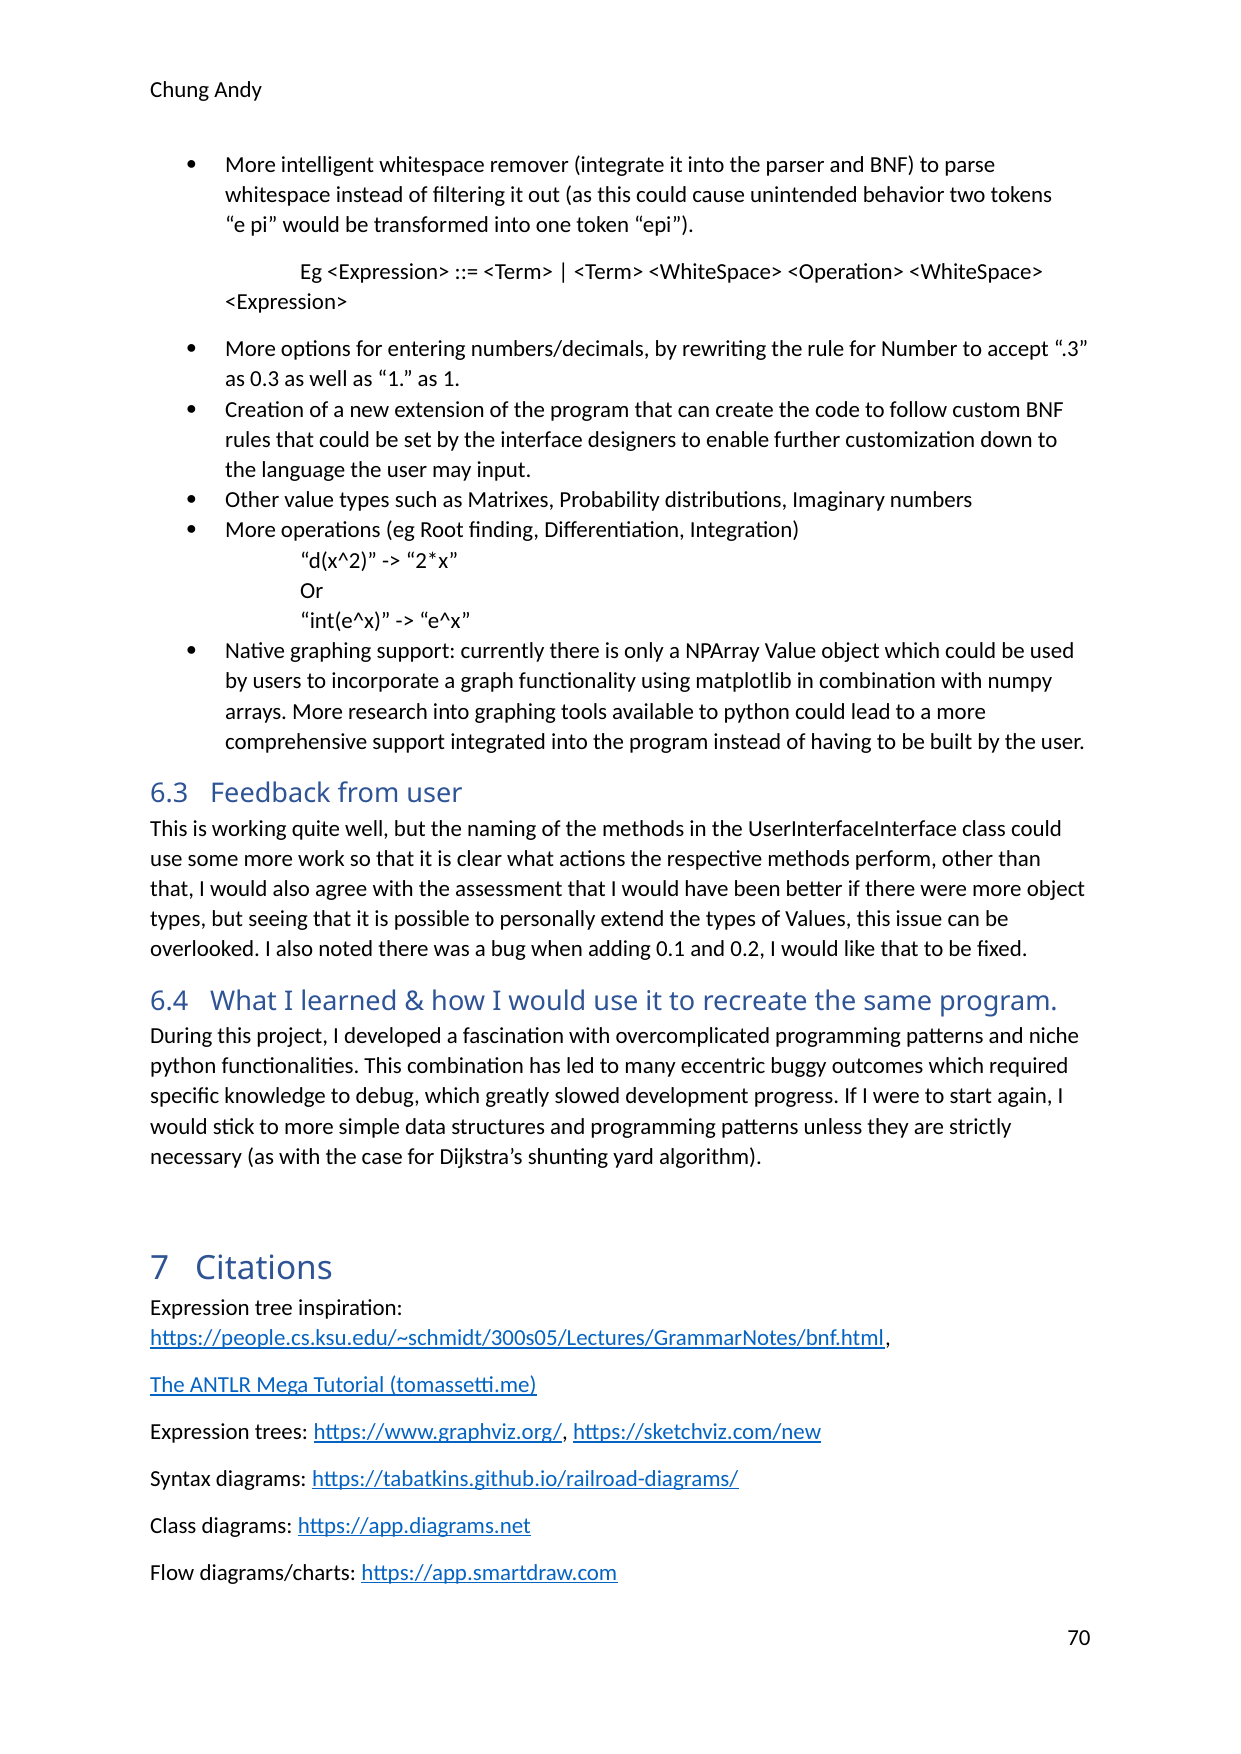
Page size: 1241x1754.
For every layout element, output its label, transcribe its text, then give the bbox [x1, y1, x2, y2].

text Class diagrams: https://app.diagrams.net [150, 1511, 1090, 1539]
text Expression tree inspiration: https://people.cs.ksu.edu/~schmidt/300s05/Lectures/GrammarNotes/bnf.html, [150, 1293, 1090, 1351]
list “d(x^2)” -> “2*x” [300, 546, 1090, 574]
list More operations (eg Root finding, Differentiation, Integration) [187, 516, 1090, 544]
subtitle Citations [150, 1244, 1090, 1289]
list “int(e^x)” -> “e^x” [300, 606, 1090, 634]
list Creation of a new extension of the program that can create the code to follow custom BNF rules that could be set by the interface designers to enable further customization down to the language the user may input. [187, 395, 1090, 483]
text This is working quite well, but the naming of the methods in the UserInterfaceInterface class could use some more work so that it is clear what actions the respective methods perform, other than that, I would also agree with the assessment that I would have been better if there were more object types, but seeing that it is possible to personally extend the types of Values, this issue can be overlooked. I also noted there was a bug when adding 0.1 and 0.2, I would like that to be fixed. [150, 814, 1090, 963]
subtitle Feedback from user [150, 774, 1090, 811]
subtitle What I learned & how I would use it to recreate the same program. [150, 981, 1090, 1018]
text Expression trees: https://www.graphviz.org/, https://sketchviz.com/new [150, 1417, 1090, 1445]
text Syntax diagrams: https://tabatkins.github.io/railroad-diagrams/ [150, 1464, 1090, 1492]
text Eg <Expression> ::= <Term> | <Term> <WhiteSpace> <Operation> <WhiteSpace> <Expression> [225, 257, 1090, 316]
list More options for entering numbers/decimals, by rewriting the rule for Number to accept “.3” as 0.3 as well as “1.” as 1. [187, 334, 1090, 393]
list More intelligent whitespace remover (integrate it into the parser and BNF) to parse whitespace instead of filtering it out (as this could cause unintended behavior two tokens “e pi” would be transformed into one token “epi”). [187, 150, 1090, 238]
text During this project, I developed a fascination with overcomplicated programming patterns and niche python functionalities. This combination has led to many eccentric buggy outcomes which required specific knowledge to debug, which greatly slowed development progress. If I were to start again, I would stick to more simple data structures and programming patterns unless they are strictly necessary (as with the case for Dijkstra’s shunting yard algorithm). [150, 1021, 1090, 1170]
text The ANTLR Mega Tutorial (tomassetti.me) [150, 1370, 1090, 1398]
text Flow diagrams/charts: https://app.smartdraw.com [150, 1558, 1090, 1586]
list Native graphing support: currently there is only a NPArray Value object which could be used by users to incorporate a graph functionality using matplotlib in combination with numpy arrays. More research into graphing tools available to python could lead to a more comprehensive support integrated into the program instead of having to be built by the user. [187, 636, 1090, 755]
list Or [300, 576, 1090, 604]
list Other value types such as Matrixes, Probability distributions, Imaginary numbers [187, 485, 1090, 513]
